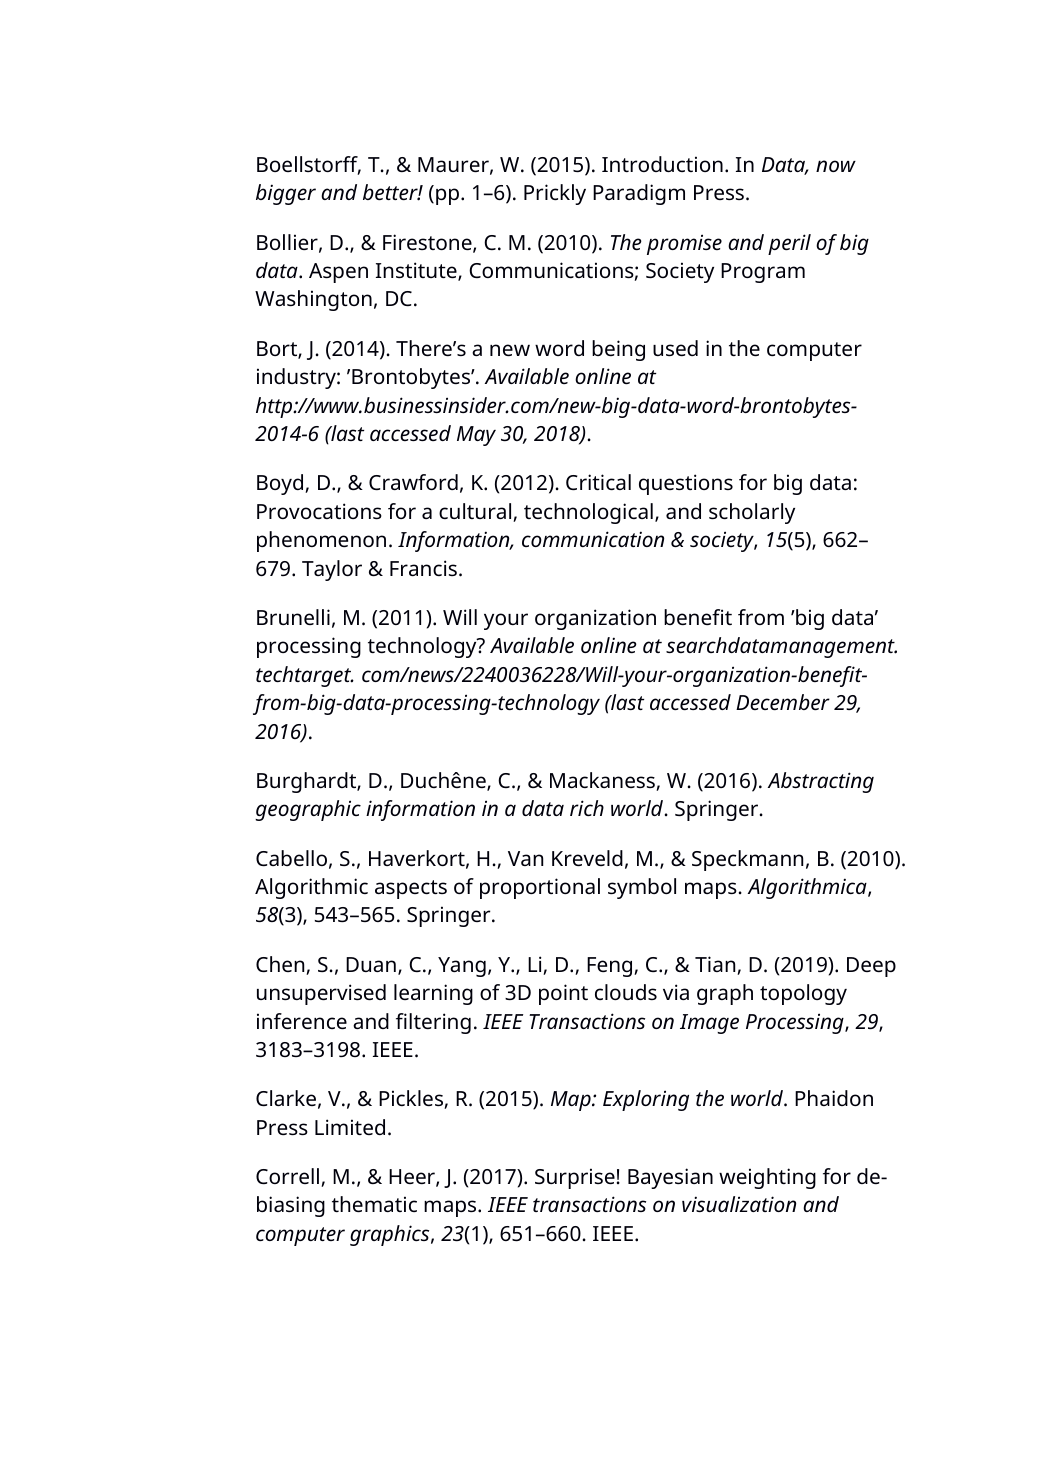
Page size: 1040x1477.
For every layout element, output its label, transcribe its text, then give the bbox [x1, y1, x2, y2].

text Correll, M., & Heer, J. (2017). Surprise! Bayesian weighting for de-biasing thematic maps. IEEE transactions on visualization and computer graphics, 23(1), 651–660. IEEE. [255, 1162, 910, 1247]
text Burghardt, D., Duchêne, C., & Mackaness, W. (2016). Abstracting geographic information in a data rich world. Springer. [255, 766, 910, 823]
text Brunelli, M. (2011). Will your organization benefit from ’big data’ processing technology? Available online at searchdatamanagement. techtarget. com/news/2240036228/Will-your-organization-benefit-from-big-data-processing-technology (last accessed December 29, 2016). [255, 603, 910, 745]
text Chen, S., Duan, C., Yang, Y., Li, D., Feng, C., & Tian, D. (2019). Deep unsupervised learning of 3D point clouds via graph topology inference and filtering. IEEE Transactions on Image Processing, 29, 3183–3198. IEEE. [255, 950, 910, 1064]
text Boyd, D., & Crawford, K. (2012). Critical questions for big data: Provocations for a cultural, technological, and scholarly phenomenon. Information, communication & society, 15(5), 662–679. Taylor & Francis. [255, 468, 910, 582]
text Bollier, D., & Firestone, C. M. (2010). The promise and peril of big data. Aspen Institute, Communications; Society Program Washington, DC. [255, 228, 910, 313]
text Cabello, S., Haverkort, H., Van Kreveld, M., & Speckmann, B. (2010). Algorithmic aspects of proportional symbol maps. Algorithmica, 58(3), 543–565. Springer. [255, 844, 910, 929]
text Boellstorff, T., & Maurer, W. (2015). Introduction. In Data, now bigger and better! (pp. 1–6). Prickly Paradigm Press. [255, 150, 910, 207]
text Bort, J. (2014). There’s a new word being used in the computer industry: ’Brontobytes’. Available online at http://www.businessinsider.com/new-big-data-word-brontobytes-2014-6 (last accessed May 30, 2018). [255, 334, 910, 448]
text Clarke, V., & Pickles, R. (2015). Map: Exploring the world. Phaidon Press Limited. [255, 1084, 910, 1141]
